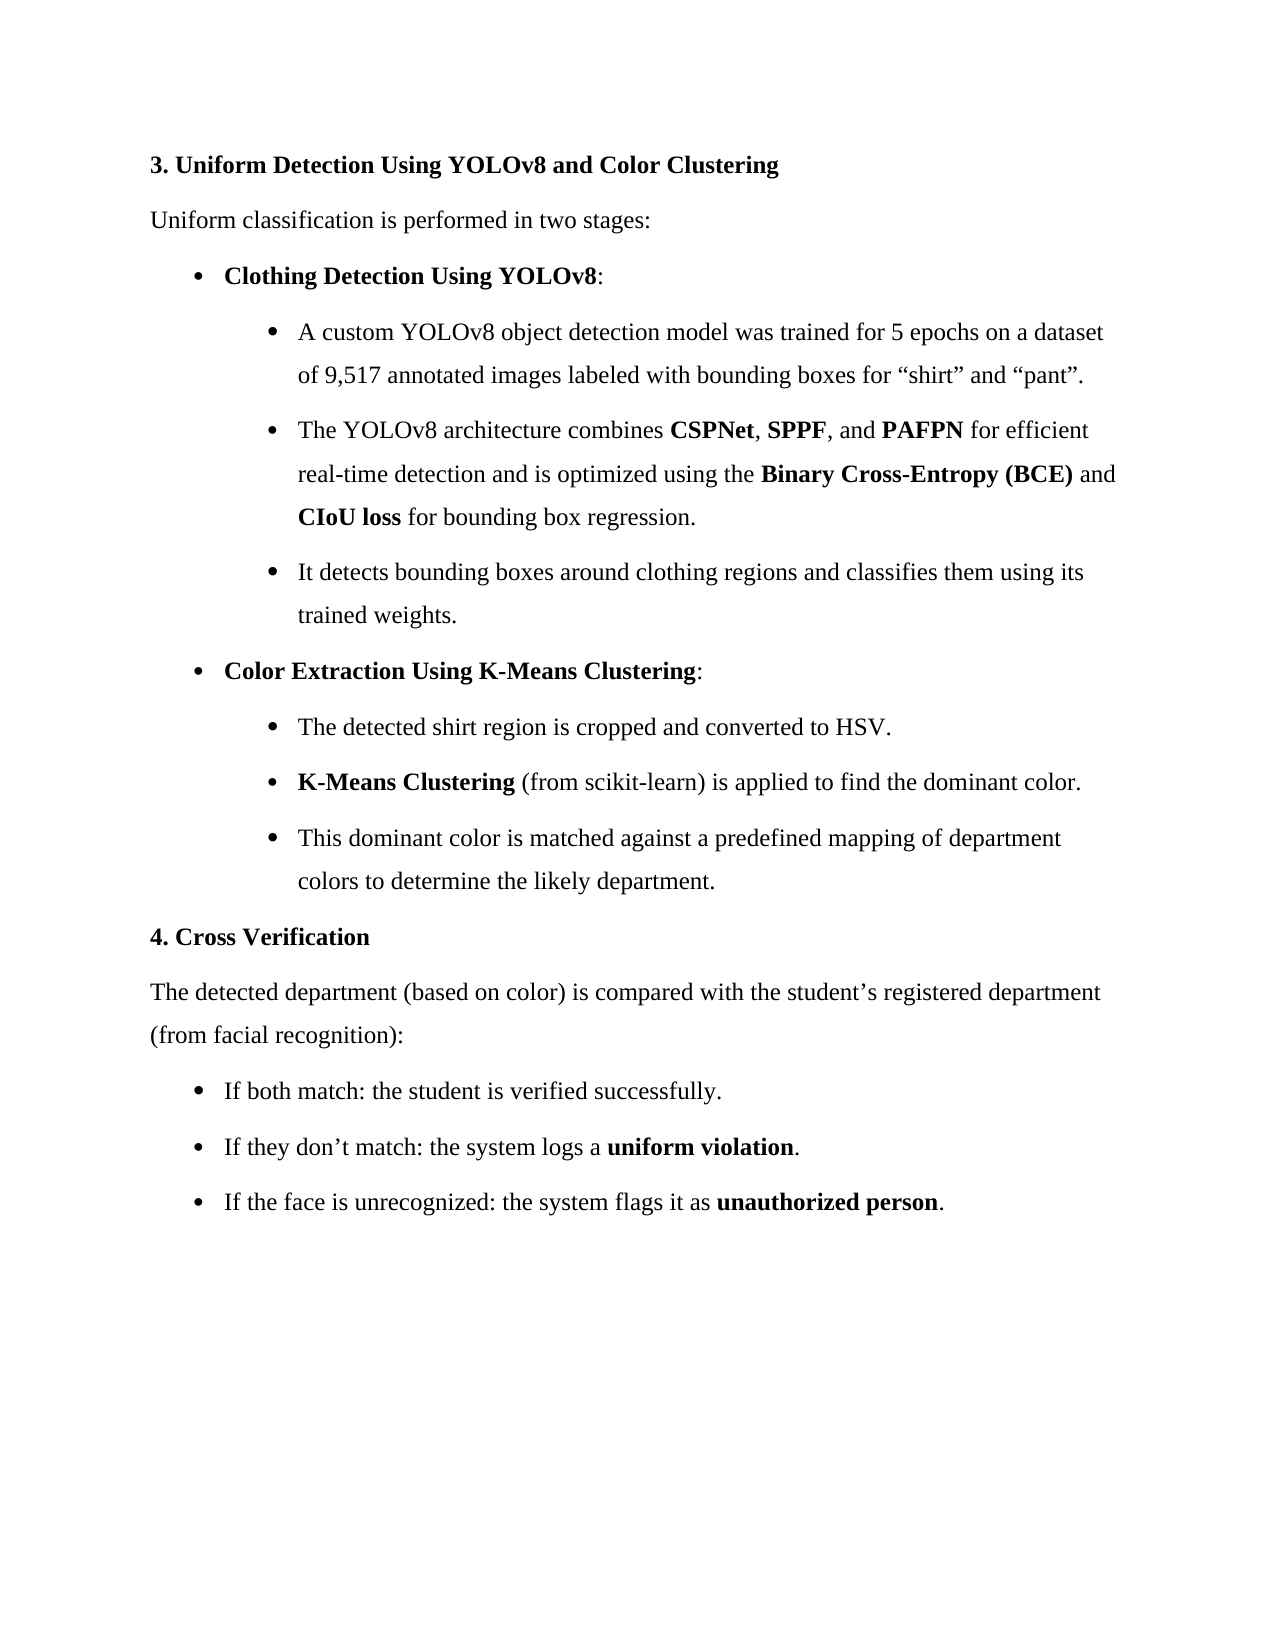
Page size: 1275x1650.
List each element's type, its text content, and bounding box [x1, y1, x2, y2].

list Clothing Detection Using YOLOv8: [194, 261, 1125, 290]
list K-Means Clustering (from scikit-learn) is applied to find the dominant color. [268, 767, 1125, 796]
text 4. Cross Verification [150, 922, 1125, 951]
list The detected shirt region is cropped and converted to HSV. [268, 712, 1125, 741]
text The detected department (based on color) is compared with the student’s registered department (from facial recognition): [150, 977, 1125, 1049]
list Color Extraction Using K-Means Clustering: [194, 656, 1125, 685]
list The YOLOv8 architecture combines CSPNet, SPPF, and PAFPN for efficient real-time detection and is optimized using the Binary Cross-Entropy (BCE) and CIoU loss for bounding box regression. [268, 416, 1125, 531]
list It detects bounding boxes around clothing regions and classifies them using its trained weights. [268, 557, 1125, 629]
list If both match: the student is verified successfully. [194, 1076, 1125, 1105]
list If the face is unrecognized: the system flags it as unauthorized person. [194, 1187, 1125, 1216]
list A custom YOLOv8 object detection model was trained for 5 epochs on a dataset of 9,517 annotated images labeled with bounding boxes for “shirt” and “pant”. [268, 317, 1125, 389]
text 3. Uniform Detection Using YOLOv8 and Color Clustering [150, 150, 1125, 179]
list This dominant color is matched against a predefined mapping of department colors to determine the likely department. [268, 823, 1125, 895]
text Uniform classification is performed in two stages: [150, 206, 1125, 234]
list If they don’t match: the system logs a uniform violation. [194, 1132, 1125, 1161]
